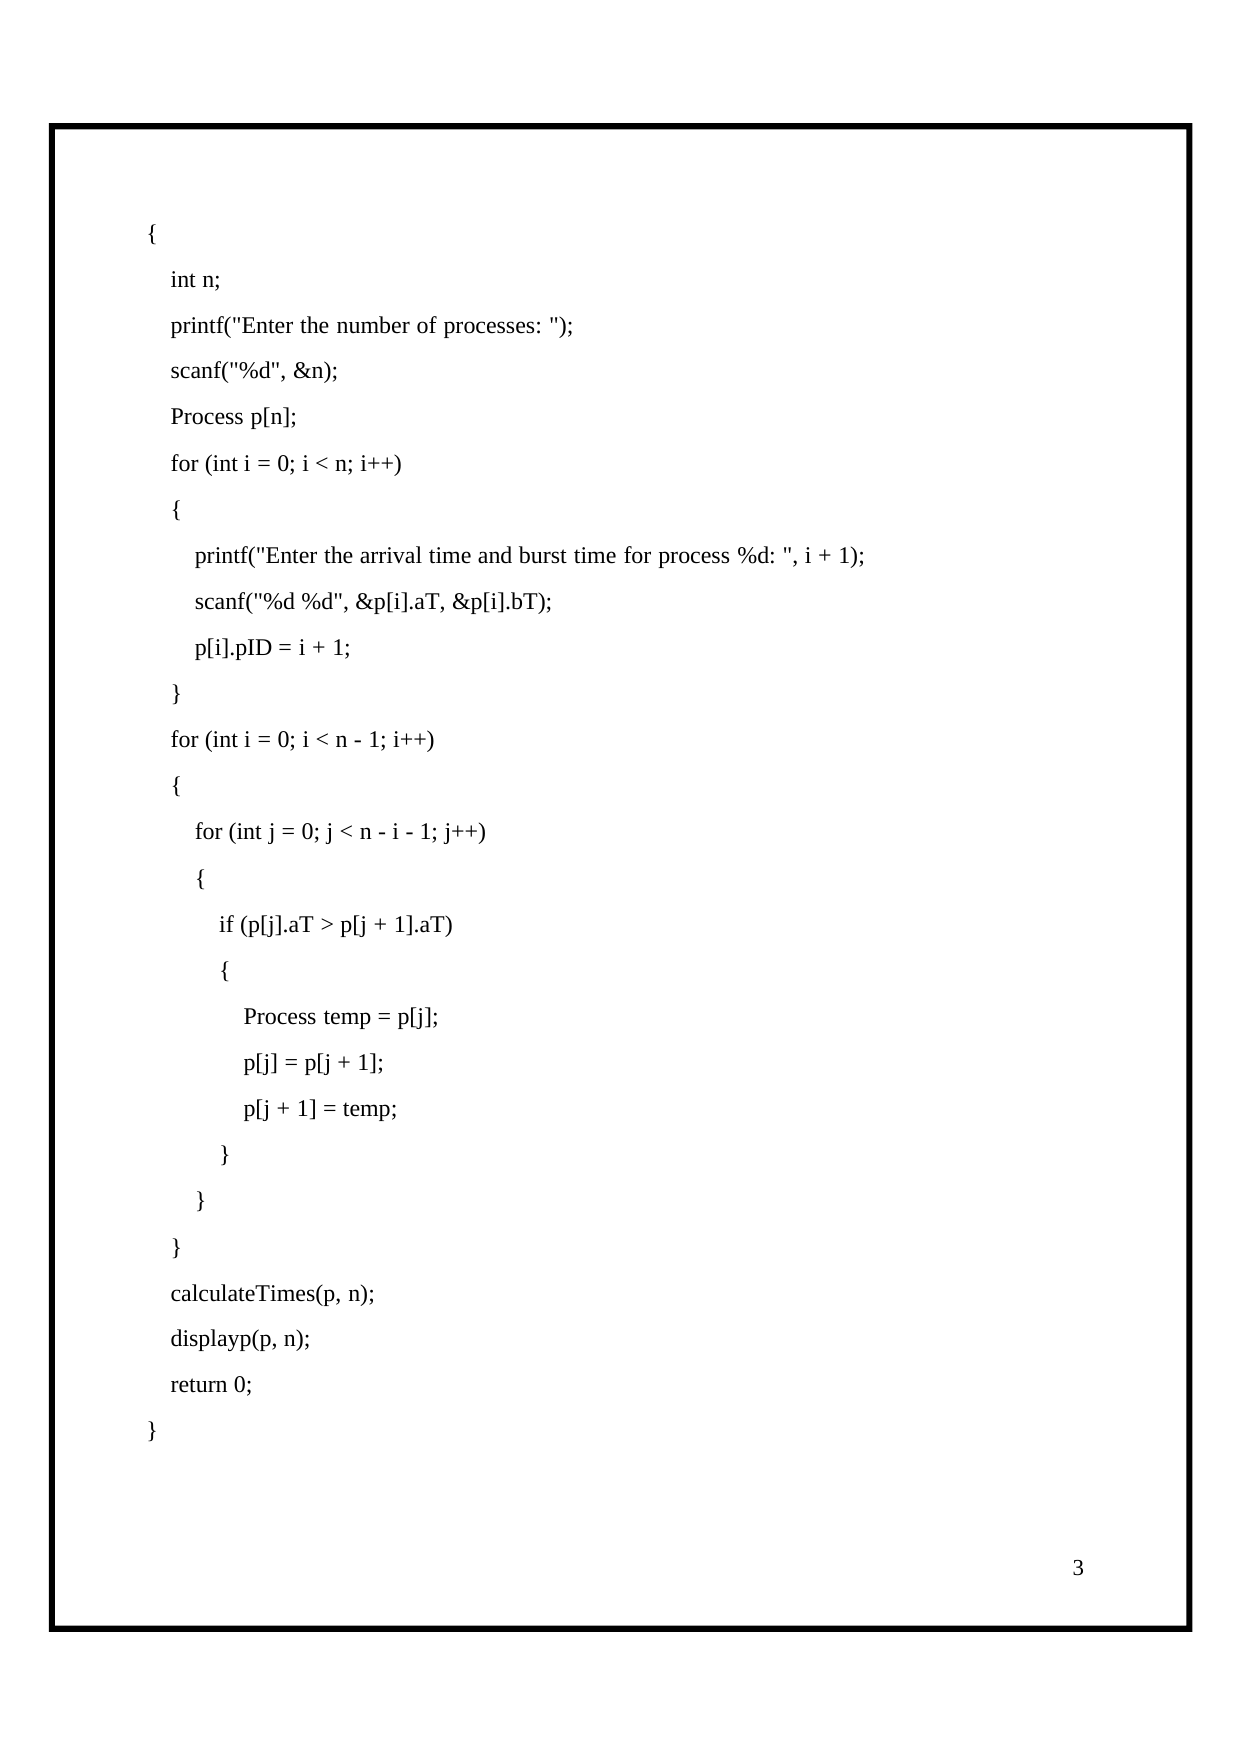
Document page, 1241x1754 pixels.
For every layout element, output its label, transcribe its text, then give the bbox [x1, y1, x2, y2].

text { [219, 956, 1144, 983]
text p[i].pID = i + 1; [194, 633, 1144, 661]
text if (p[j].aT > p[j + 1].aT) [219, 910, 1144, 937]
text { [170, 771, 1144, 799]
text for (int j = 0; j < n - i - 1; j++) [194, 817, 1144, 845]
text { [146, 218, 1144, 246]
text } [219, 1140, 1144, 1168]
text } [170, 1233, 1144, 1260]
text printf("Enter the arrival time and burst time for process %d: ", i + 1); scanf("%d %d", &p[i].aT, &p[i].bT); [194, 541, 953, 614]
text } [170, 679, 1144, 707]
text return 0; [170, 1370, 1144, 1398]
text Process p[n]; [170, 402, 1144, 430]
text { [194, 864, 1144, 891]
text { [170, 494, 1144, 522]
text for (int i = 0; i < n - 1; i++) [170, 725, 1144, 753]
text for (int i = 0; i < n; i++) [170, 448, 1144, 476]
text } [146, 1416, 1144, 1444]
text int n; [170, 264, 1144, 292]
text calculateTimes(p, n); displayp(p, n); [170, 1279, 455, 1352]
text } [194, 1187, 1144, 1214]
text printf("Enter the number of processes: "); scanf("%d", &n); [170, 311, 577, 384]
text Process temp = p[j]; p[j] = p[j + 1]; [243, 1002, 455, 1076]
text p[j + 1] = temp; [243, 1094, 1144, 1122]
